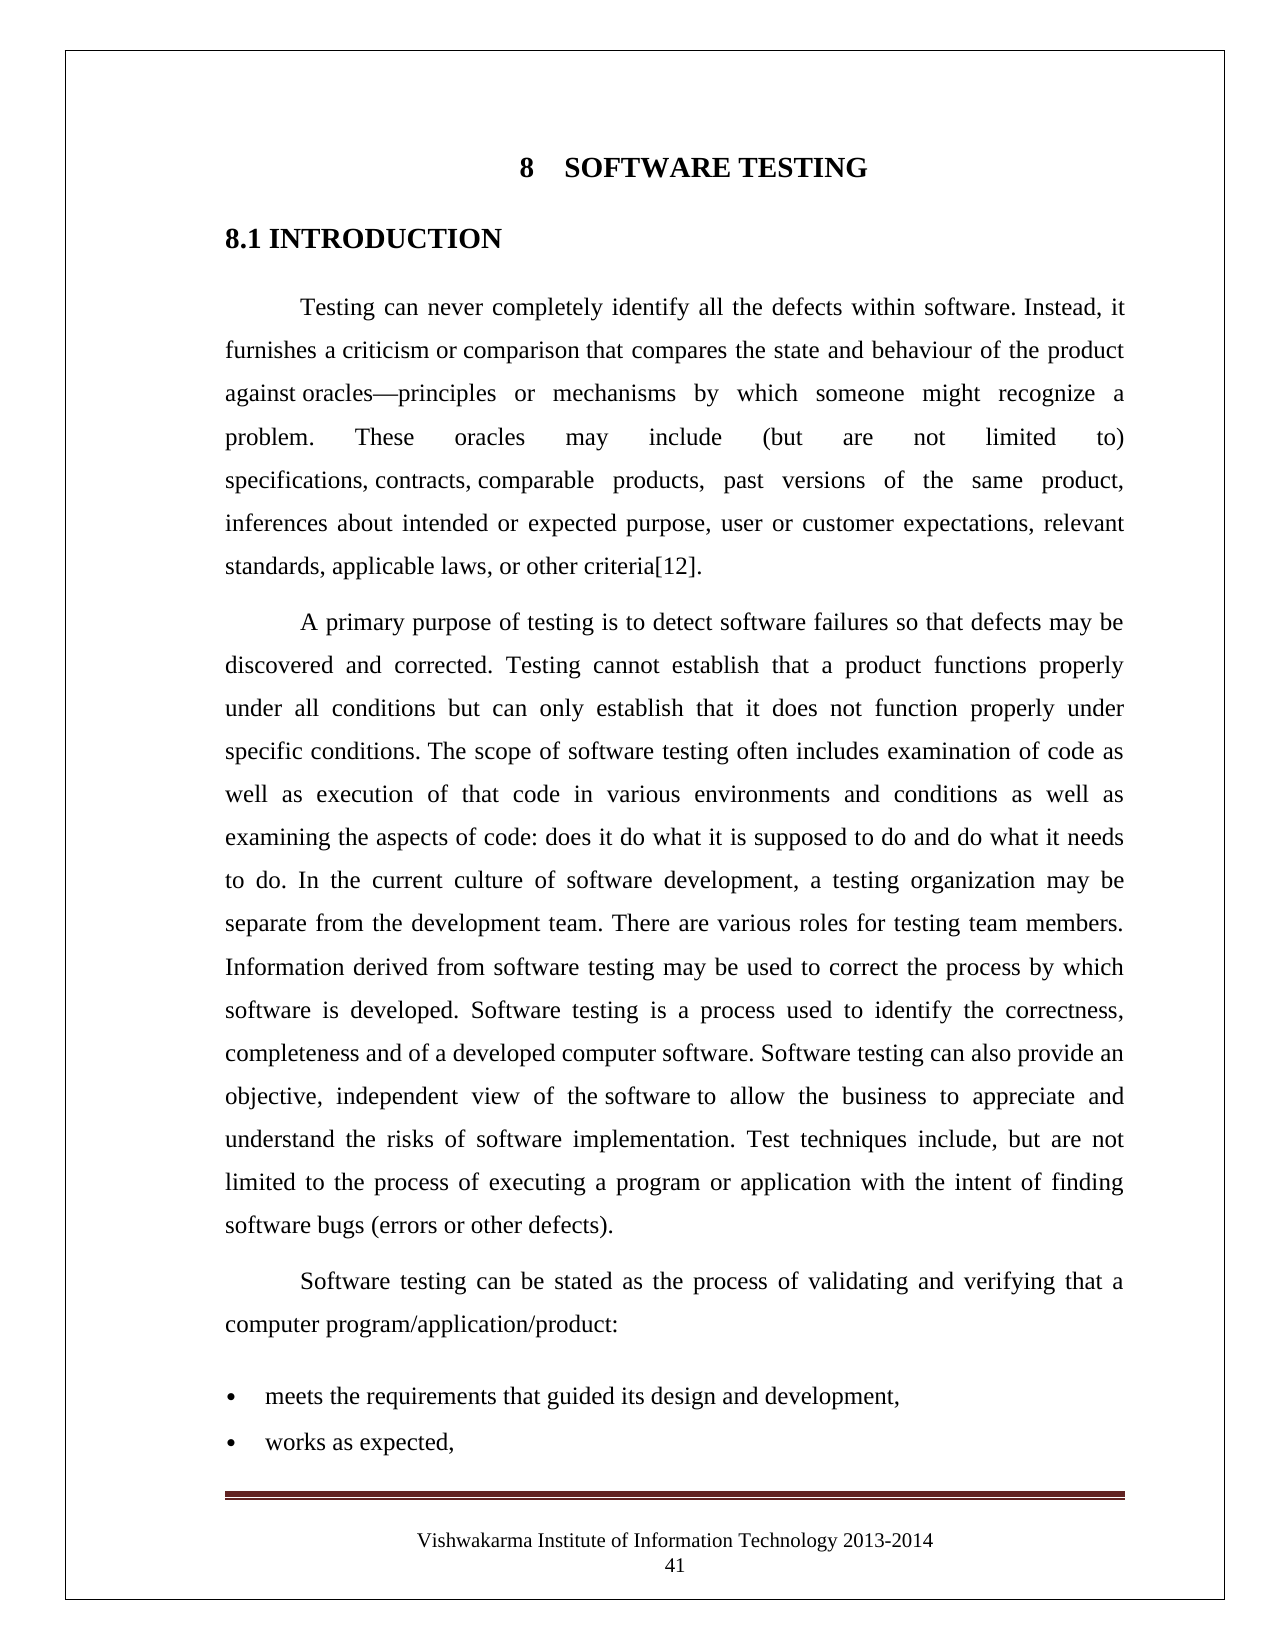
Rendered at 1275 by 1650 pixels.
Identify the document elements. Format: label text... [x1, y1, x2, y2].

text 8.1 INTRODUCTION [225, 221, 1125, 255]
list works as expected, [227, 1427, 1125, 1456]
list meets the requirements that guided its design and development, [227, 1381, 1125, 1410]
text A primary purpose of testing is to detect software failures so that defects may be discovered and corrected. Testing cannot establish that a product functions properly under all conditions but can only establish that it does not function properly under specific conditions. The scope of software testing often includes examination of code as well as execution of that code in various environments and conditions as well as examining the aspects of code: does it do what it is supposed to do and do what it needs to do. In the current culture of software development, a testing organization may be separate from the development team. There are various roles for testing team members. Information derived from software testing may be used to correct the process by which software is developed. Software testing is a process used to identify the correctness, completeness and of a developed computer software. Software testing can also provide an objective, independent view of the software to allow the business to appreciate and understand the risks of software implementation. Test techniques include, but are not limited to the process of executing a program or application with the intent of finding software bugs (errors or other defects). [225, 607, 1125, 1239]
text Software testing can be stated as the process of validating and verifying that a computer program/application/product: [225, 1266, 1125, 1338]
text Testing can never completely identify all the defects within software. Instead, it furnishes a criticism or comparison that compares the state and behaviour of the product against oracles—principles or mechanisms by which someone might recognize a problem. These oracles may include (but are not limited to) specifications, contracts, comparable products, past versions of the same product, inferences about intended or expected purpose, user or customer expectations, relevant standards, applicable laws, or other criteria[12]. [225, 292, 1125, 580]
text 8 SOFTWARE TESTING [225, 150, 1125, 183]
